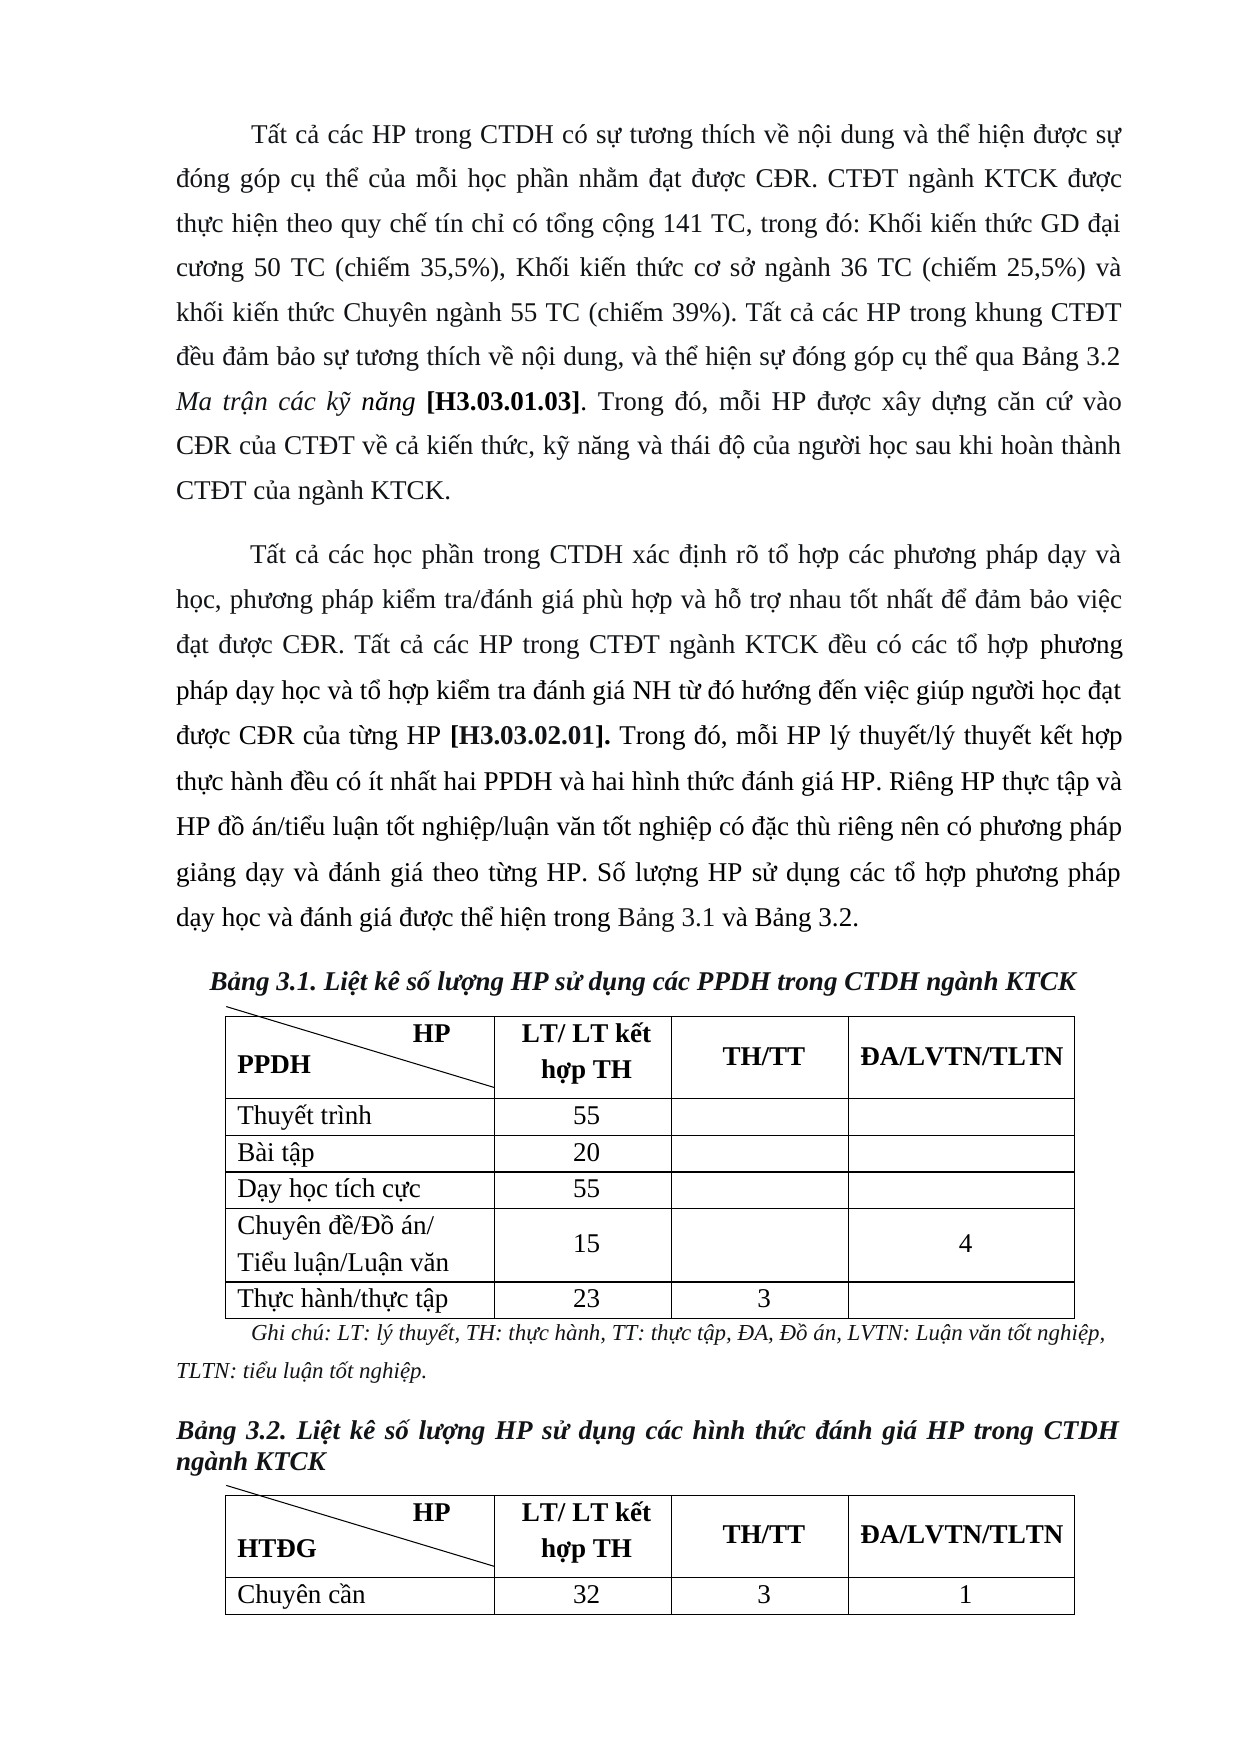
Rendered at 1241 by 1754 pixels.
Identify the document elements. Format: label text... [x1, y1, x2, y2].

table_header TH/TT [672, 1017, 848, 1098]
table_header HP PPDH [226, 1017, 494, 1098]
table_cell 23 [495, 1283, 671, 1318]
table_cell [672, 1099, 848, 1134]
text Tất cả các HP trong CTDH có sự tương thích về nội dung và thể hiện được sự đóng góp cụ thể của mỗi học phần nhằm đạt được CĐR. CTĐT ngành KTCK được thực hiện theo quy chế tín chỉ có tổng cộng 141 TC, trong đó: Khối kiến thức GD đại cương 50 TC (chiếm 35,5%), Khối kiến thức cơ sở ngành 36 TC (chiếm 25,5%) và khối kiến thức Chuyên ngành 55 TC (chiếm 39%). Tất cả các HP trong khung CTĐT đều đảm bảo sự tương thích về nội dung, và thể hiện sự đóng góp cụ thể qua Bảng 3.2 Ma trận các kỹ năng [H3.03.01.03]. Trong đó, mỗi HP được xây dựng căn cứ vào CĐR của CTĐT về cả kiến thức, kỹ năng và thái độ của người học sau khi hoàn thành CTĐT của ngành KTCK. [176, 118, 1123, 505]
table_cell Thực hành/thực tập [226, 1283, 494, 1318]
subtitle Bảng 3.1. Liệt kê số lượng HP sử dụng các PPDH trong CTDH ngành KTCK [163, 964, 1123, 996]
table_header ĐA/LVTN/TLTN [849, 1496, 1074, 1577]
table_cell 55 [495, 1173, 671, 1208]
table_header LT/ LT kết hợp TH [495, 1496, 671, 1577]
table_cell 1 [849, 1578, 1074, 1613]
table_cell [672, 1136, 848, 1171]
table_cell Chuyên cần [226, 1578, 494, 1613]
table_cell 15 [495, 1209, 671, 1281]
table_cell Dạy học tích cực [226, 1173, 494, 1208]
text Tất cả các học phần trong CTDH xác định rõ tổ hợp các phương pháp dạy và học, phương pháp kiểm tra/đánh giá phù hợp và hỗ trợ nhau tốt nhất để đảm bảo việc đạt được CĐR. Tất cả các HP trong CTĐT ngành KTCK đều có các tổ hợp phương pháp dạy học và tổ hợp kiểm tra đánh giá NH từ đó hướng đến việc giúp người học đạt được CĐR của từng HP [H3.03.02.01]. Trong đó, mỗi HP lý thuyết/lý thuyết kết hợp thực hành đều có ít nhất hai PPDH và hai hình thức đánh giá HP. Riêng HP thực tập và HP đồ án/tiểu luận tốt nghiệp/luận văn tốt nghiệp có đặc thù riêng nên có phương pháp giảng dạy và đánh giá theo từng HP. Số lượng HP sử dụng các tổ hợp phương pháp dạy học và đánh giá được thể hiện trong Bảng 3.1 và Bảng 3.2. [176, 538, 1123, 932]
table_cell [849, 1136, 1074, 1171]
table_cell Chuyên đề/Đồ án/ Tiểu luận/Luận văn [226, 1209, 494, 1281]
table_cell 3 [672, 1283, 848, 1318]
table_cell 20 [495, 1136, 671, 1171]
table_cell 3 [672, 1578, 848, 1613]
table_cell Bài tập [226, 1136, 494, 1171]
table_cell [849, 1099, 1074, 1134]
table_cell [672, 1173, 848, 1208]
text Ghi chú: LT: lý thuyết, TH: thực hành, TT: thực tập, ĐA, Đồ án, LVTN: Luận văn tốt nghiệp, TLTN: tiểu luận tốt nghiệp. [176, 1319, 1123, 1384]
table_cell 55 [495, 1099, 671, 1134]
table_cell 32 [495, 1578, 671, 1613]
table_header HP HTĐG [226, 1496, 494, 1577]
table_header ĐA/LVTN/TLTN [849, 1017, 1074, 1098]
table_cell [849, 1173, 1074, 1208]
table_cell 4 [849, 1209, 1074, 1281]
table_cell [849, 1283, 1074, 1318]
text Bảng 3.2. Liệt kê số lượng HP sử dụng các hình thức đánh giá HP trong CTDH ngành KTCK [176, 1414, 1123, 1476]
table_cell [672, 1209, 848, 1281]
table_cell Thuyết trình [226, 1099, 494, 1134]
table_header TH/TT [672, 1496, 848, 1577]
table_header LT/ LT kết hợp TH [495, 1017, 671, 1098]
